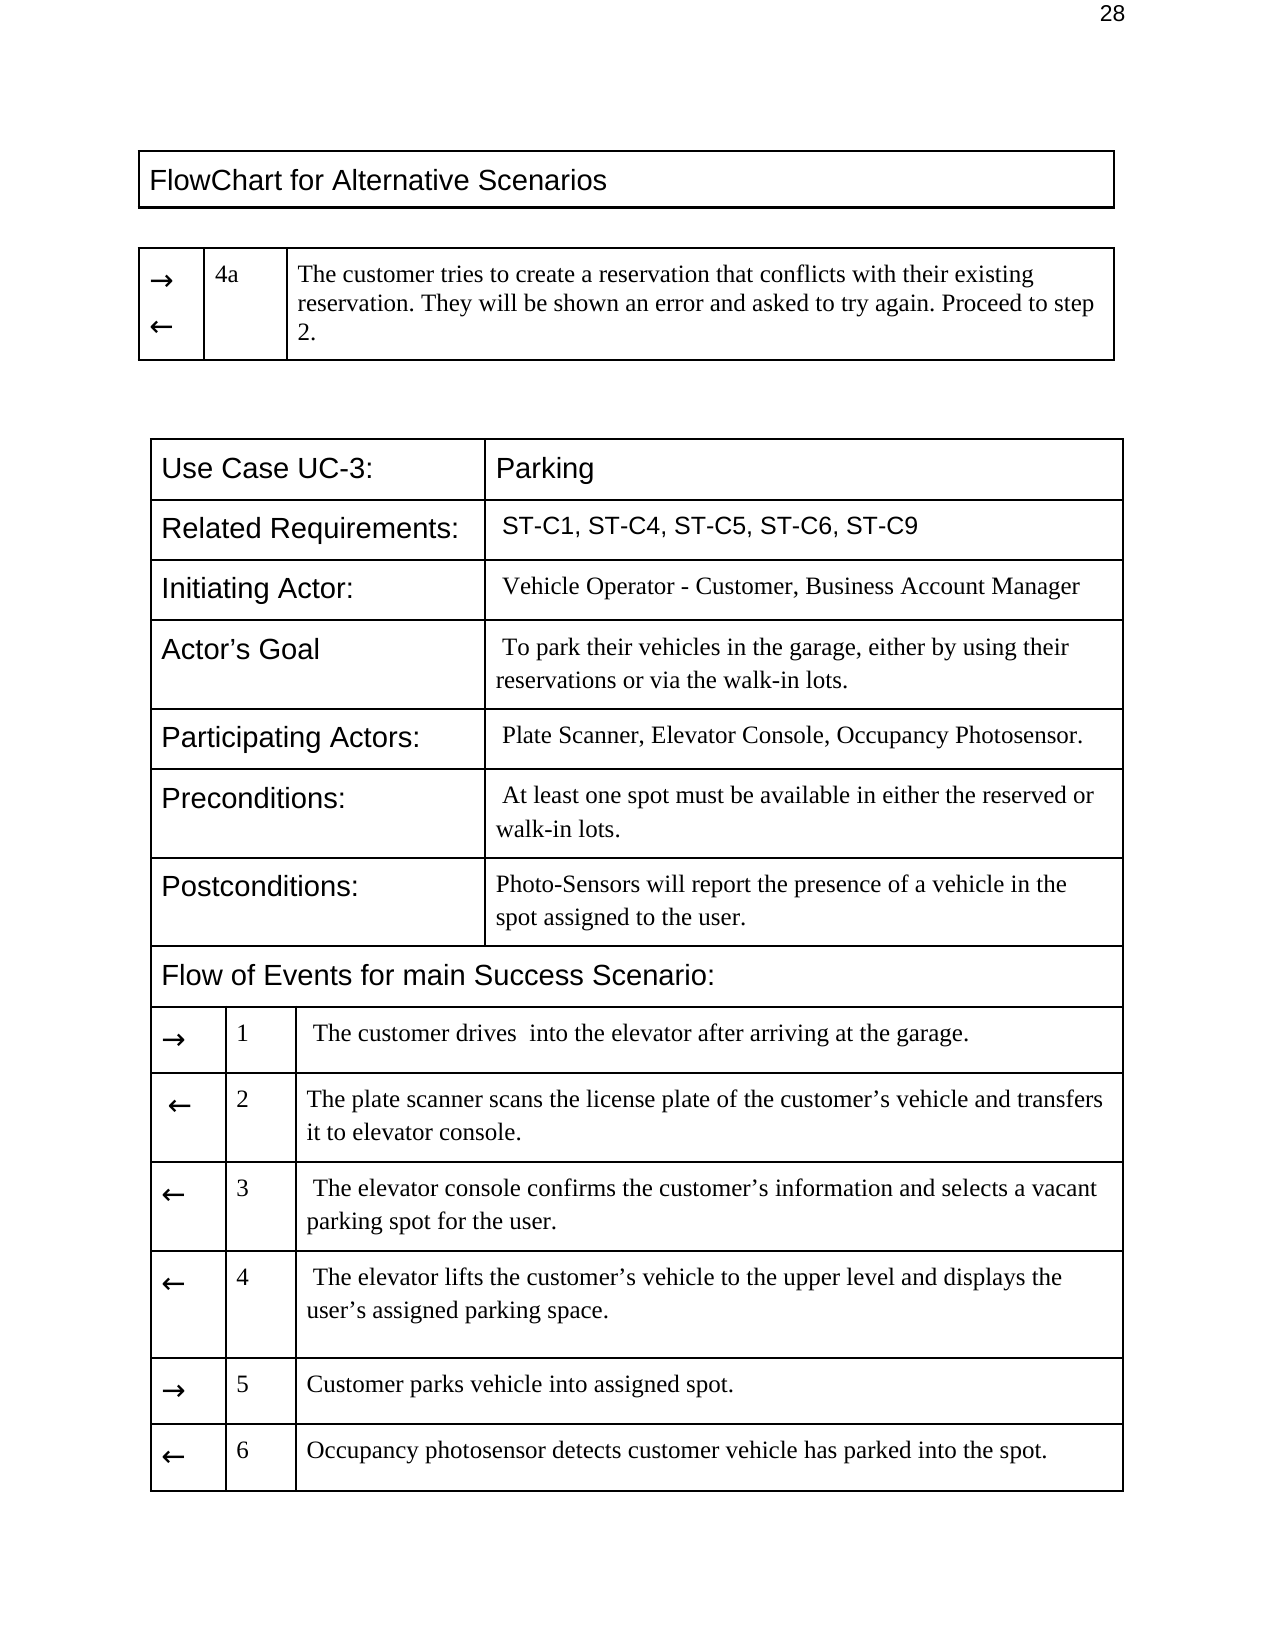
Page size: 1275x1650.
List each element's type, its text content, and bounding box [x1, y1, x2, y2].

table_cell Actor’s Goal [152, 621, 484, 708]
table_header FlowChart for Alternative Scenarios [140, 152, 1113, 206]
table_cell Photo-Sensors will report the presence of a vehicle in the spot assigned to the user. [486, 859, 1122, 945]
table_cell 1 [227, 1008, 295, 1072]
table_header The customer tries to create a reservation that conflicts with their existing reservation. They will be shown an error and asked to try again. Proceed to step 2. [288, 249, 1113, 359]
table_header 4a [205, 249, 286, 359]
table_cell Customer parks vehicle into assigned spot. [297, 1359, 1122, 1423]
table_cell → [152, 1359, 225, 1423]
table_cell 5 [227, 1359, 295, 1423]
table_cell The elevator console confirms the customer’s information and selects a vacant parking spot for the user. [297, 1163, 1122, 1249]
table_cell ← [152, 1425, 225, 1489]
table_cell Participating Actors: [152, 710, 484, 768]
table_header Parking [486, 440, 1122, 499]
table_cell The elevator lifts the customer’s vehicle to the upper level and displays the user’s assigned parking space. [297, 1252, 1122, 1357]
table_cell Flow of Events for main Success Scenario: [152, 947, 1122, 1006]
table_cell Initiating Actor: [152, 561, 484, 619]
table_header → ← [140, 249, 203, 359]
table_cell ← [152, 1252, 225, 1357]
table_cell Postconditions: [152, 859, 484, 945]
table_cell Plate Scanner, Elevator Console, Occupancy Photosensor. [486, 710, 1122, 768]
table_cell Preconditions: [152, 770, 484, 857]
table_cell Related Requirements: [152, 501, 484, 559]
table_cell At least one spot must be available in either the reserved or walk-in lots. [486, 770, 1122, 857]
table_cell To park their vehicles in the garage, either by using their reservations or via the walk-in lots. [486, 621, 1122, 708]
table_cell The customer drives into the elevator after arriving at the garage. [297, 1008, 1122, 1072]
table_cell Occupancy photosensor detects customer vehicle has parked into the spot. [297, 1425, 1122, 1489]
table_cell → [152, 1008, 225, 1072]
table_cell 4 [227, 1252, 295, 1357]
table_cell ST-C1, ST-C4, ST-C5, ST-C6, ST-C9 [486, 501, 1122, 559]
table_cell ← [152, 1074, 225, 1161]
table_cell 3 [227, 1163, 295, 1249]
table_cell ← [152, 1163, 225, 1249]
table_cell Vehicle Operator - Customer, Business Account Manager [486, 561, 1122, 619]
table_cell 2 [227, 1074, 295, 1161]
table_cell 6 [227, 1425, 295, 1489]
table_cell The plate scanner scans the license plate of the customer’s vehicle and transfers it to elevator console. [297, 1074, 1122, 1161]
table_header Use Case UC-3: [152, 440, 484, 499]
